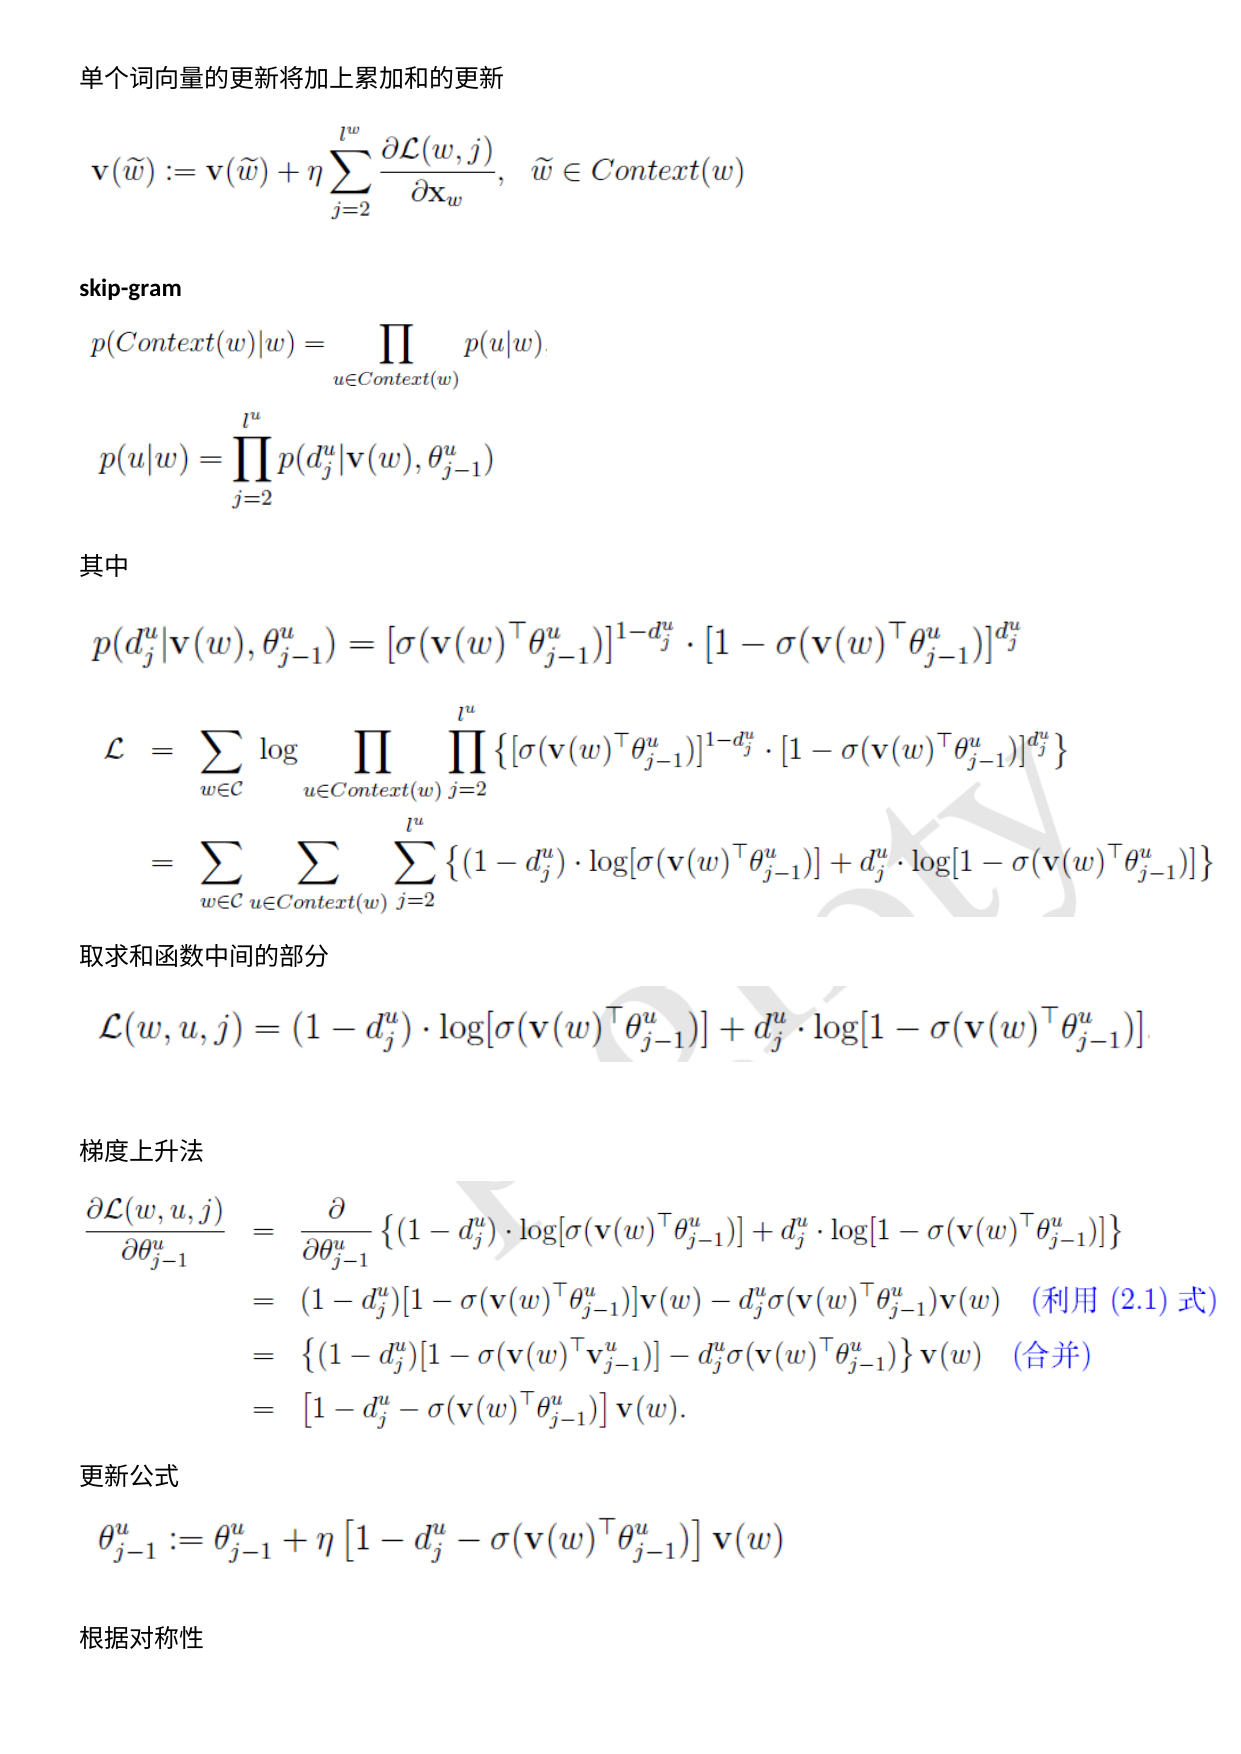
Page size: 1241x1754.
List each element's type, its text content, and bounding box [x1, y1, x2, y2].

picture [84, 598, 1025, 692]
text 更新公式 [79, 1442, 1150, 1507]
text 取求和函数中间的部分 [79, 922, 1150, 986]
picture [79, 1506, 788, 1578]
picture [79, 401, 497, 516]
picture [79, 694, 1221, 917]
text skip-gram [79, 272, 1150, 304]
text 根据对称性 [79, 1604, 1150, 1669]
picture [79, 109, 747, 224]
picture [79, 307, 547, 399]
text 其中 [79, 532, 1150, 597]
text 梯度上升法 [79, 1117, 1150, 1181]
picture [79, 1181, 1218, 1438]
text 单个词向量的更新将加上累加和的更新 [79, 44, 1150, 109]
picture [79, 986, 1150, 1062]
